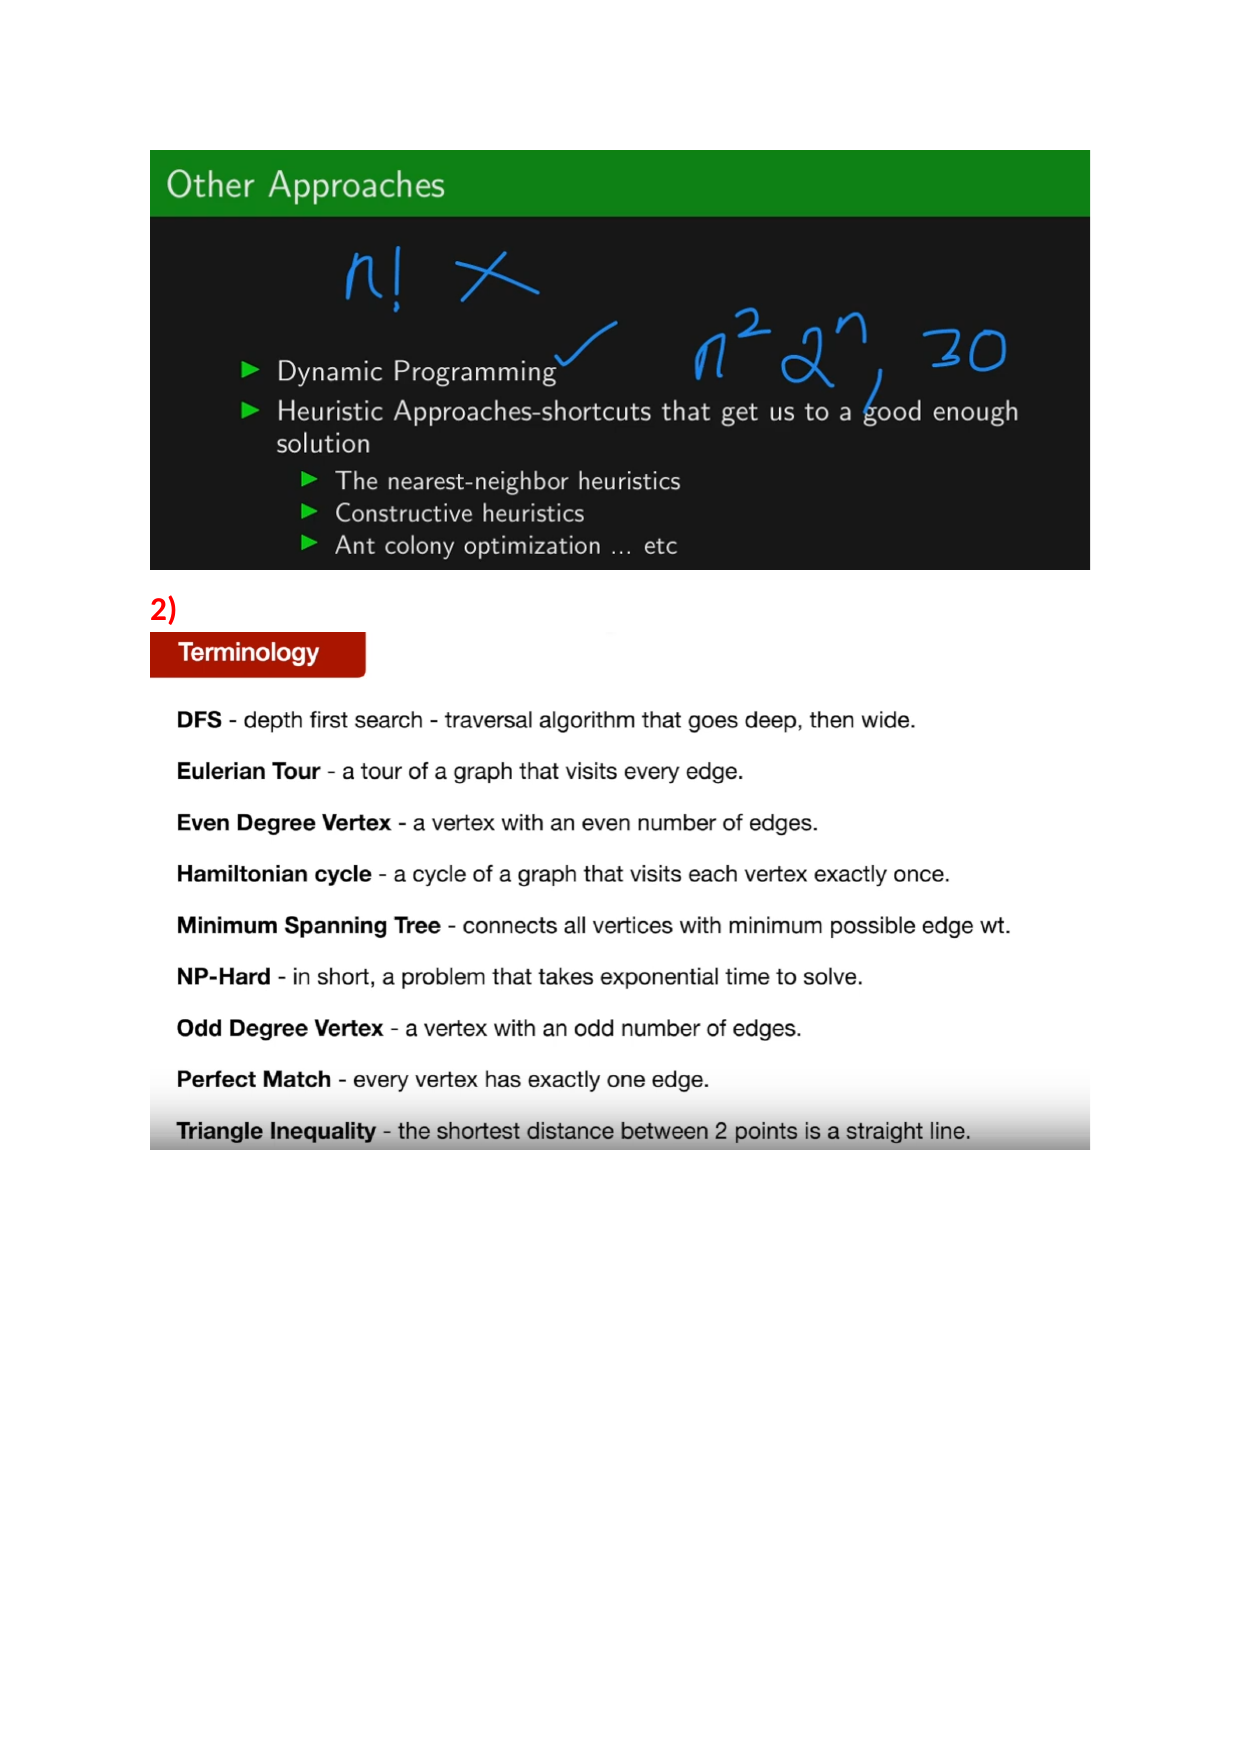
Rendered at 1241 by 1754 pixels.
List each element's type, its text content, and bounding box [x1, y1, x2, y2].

subtitle 2) [150, 588, 1090, 629]
picture [150, 632, 1091, 1150]
picture [150, 150, 1091, 570]
